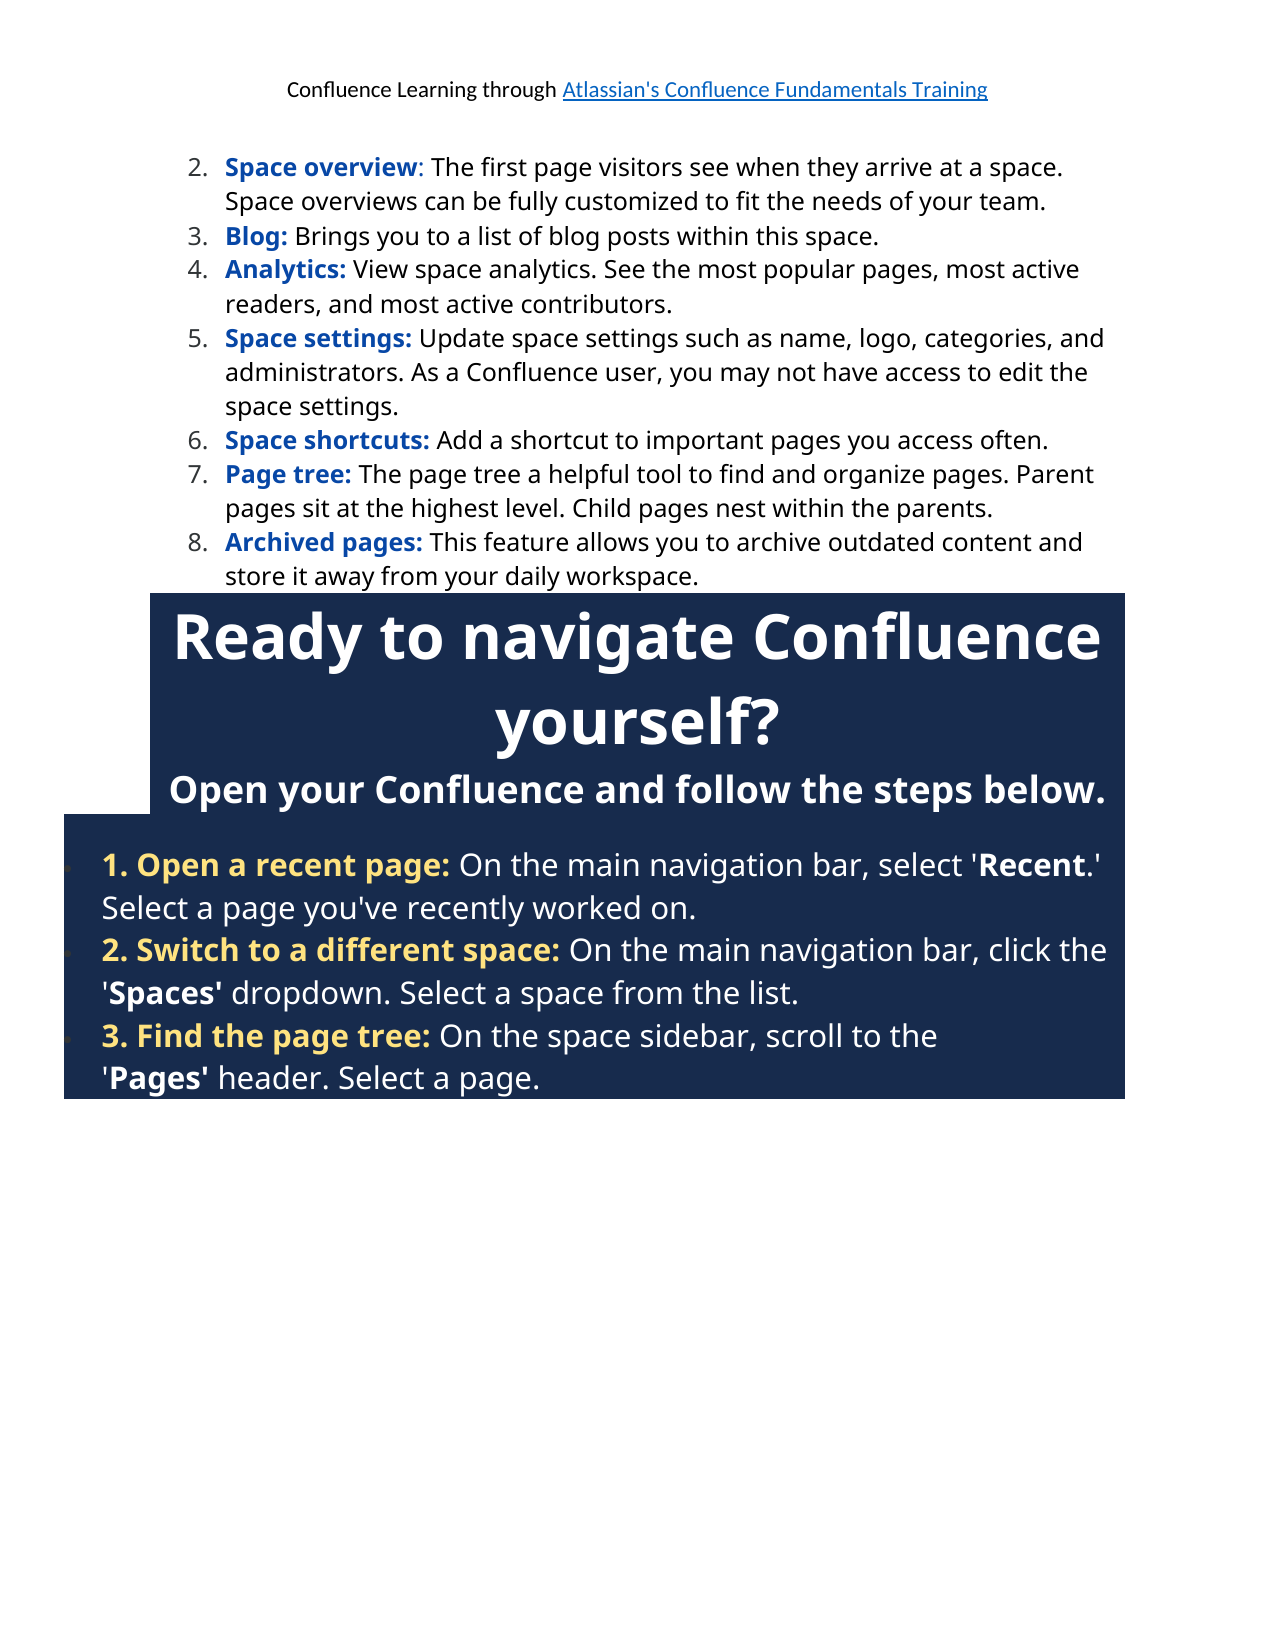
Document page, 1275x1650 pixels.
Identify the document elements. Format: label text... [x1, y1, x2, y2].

list Archived pages: This feature allows you to archive outdated content and store it away from your daily workspace. [187, 525, 1125, 593]
text Ready to navigate Confluence yourself? [150, 593, 1125, 763]
list 1. Open a recent page: On the main navigation bar, select 'Recent.' Select a page you've recently worked on. [64, 843, 1125, 928]
list 3. Find the page tree: On the space sidebar, scroll to the 'Pages' header. Select a page. [64, 1014, 1125, 1099]
list Page tree: The page tree a helpful tool to find and organize pages. Parent pages sit at the highest level. Child pages nest within the parents. [187, 457, 1125, 525]
list Space overview: The first page visitors see when they arrive at a space. Space overviews can be fully customized to fit the needs of your team. [187, 150, 1125, 218]
list Space settings: Update space settings such as name, logo, categories, and administrators. As a Confluence user, you may not have access to edit the space settings. [187, 320, 1125, 422]
list Blog: Brings you to a list of blog posts within this space. [187, 218, 1125, 252]
list Space shortcuts: Add a shortcut to important pages you access often. [187, 422, 1125, 457]
text Open your Confluence and follow the steps below. [150, 763, 1125, 814]
list Analytics: View space analytics. See the most popular pages, most active readers, and most active contributors. [187, 252, 1125, 320]
list 2. Switch to a different space: On the main navigation bar, click the 'Spaces' dropdown. Select a space from the list. [64, 928, 1125, 1014]
